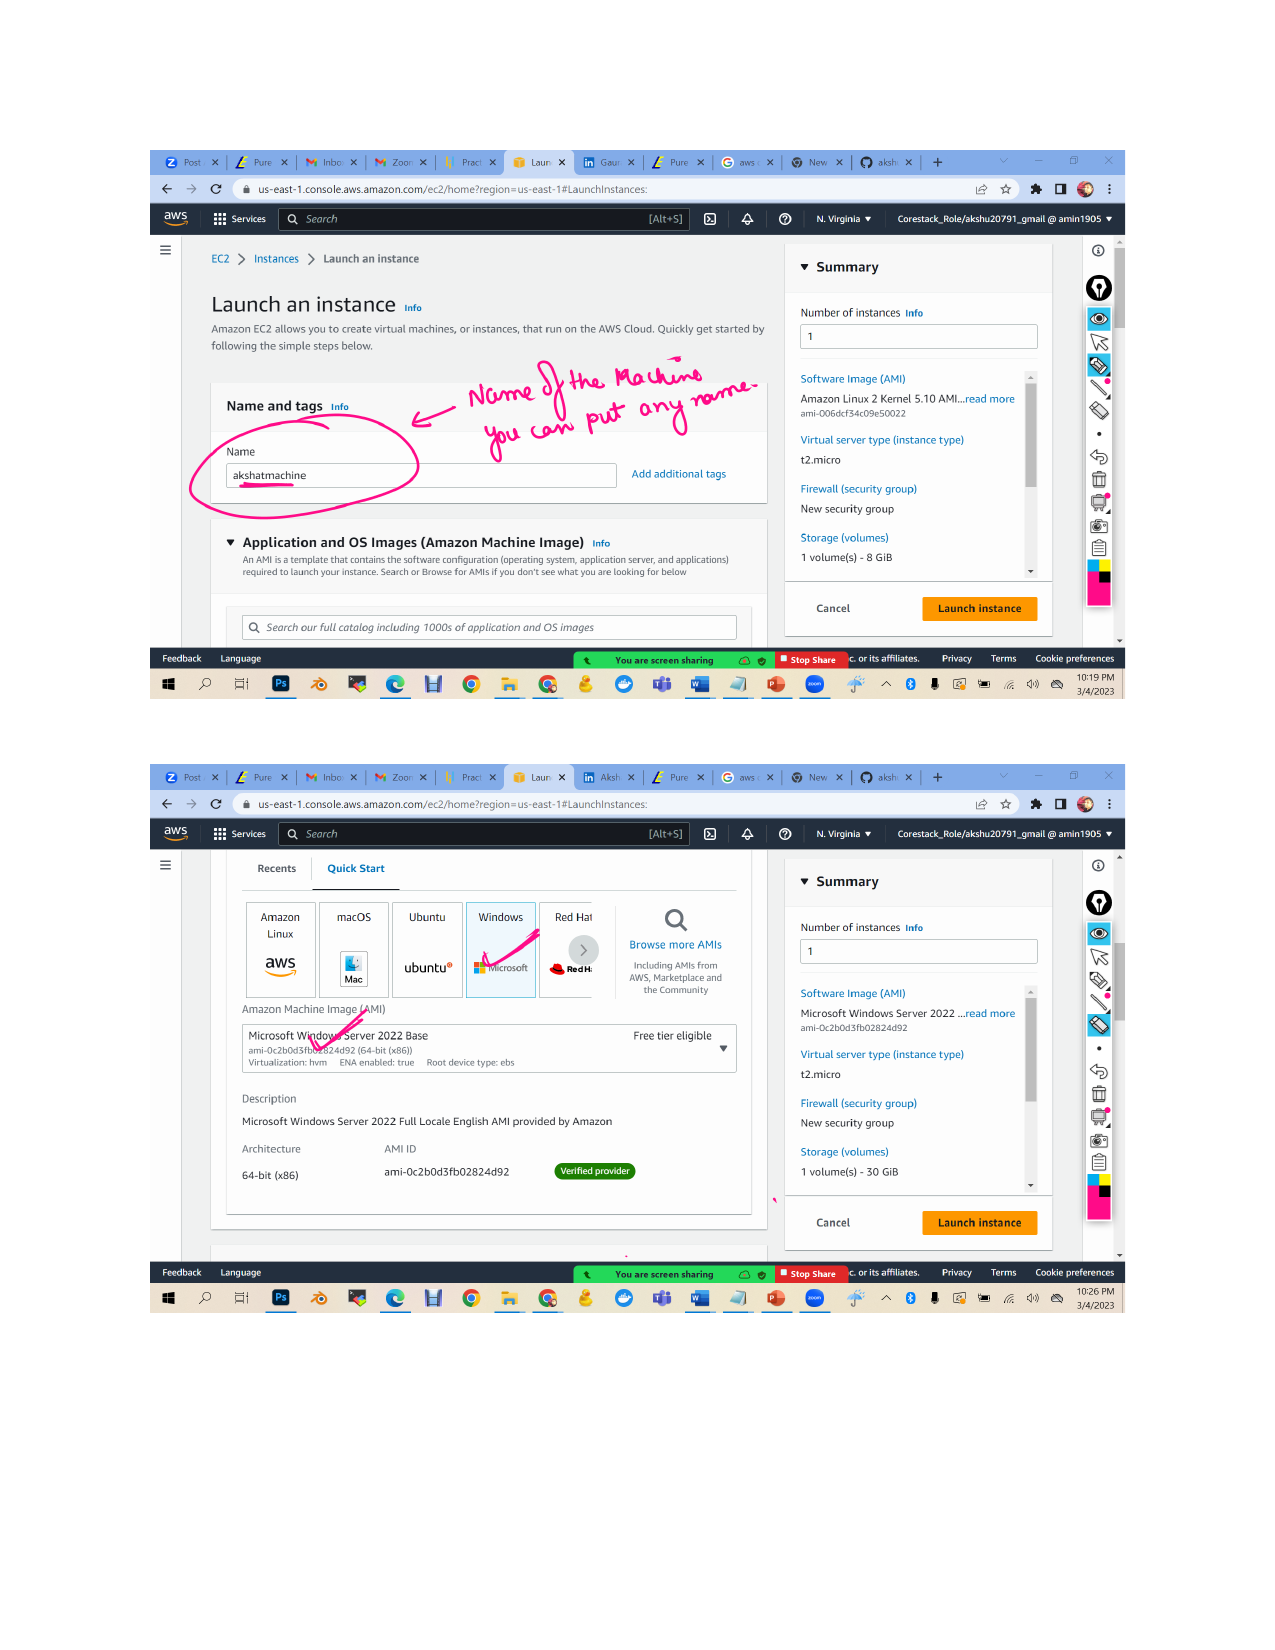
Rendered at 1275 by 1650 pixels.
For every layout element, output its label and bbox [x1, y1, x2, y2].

picture [150, 150, 1125, 699]
picture [150, 764, 1125, 1313]
